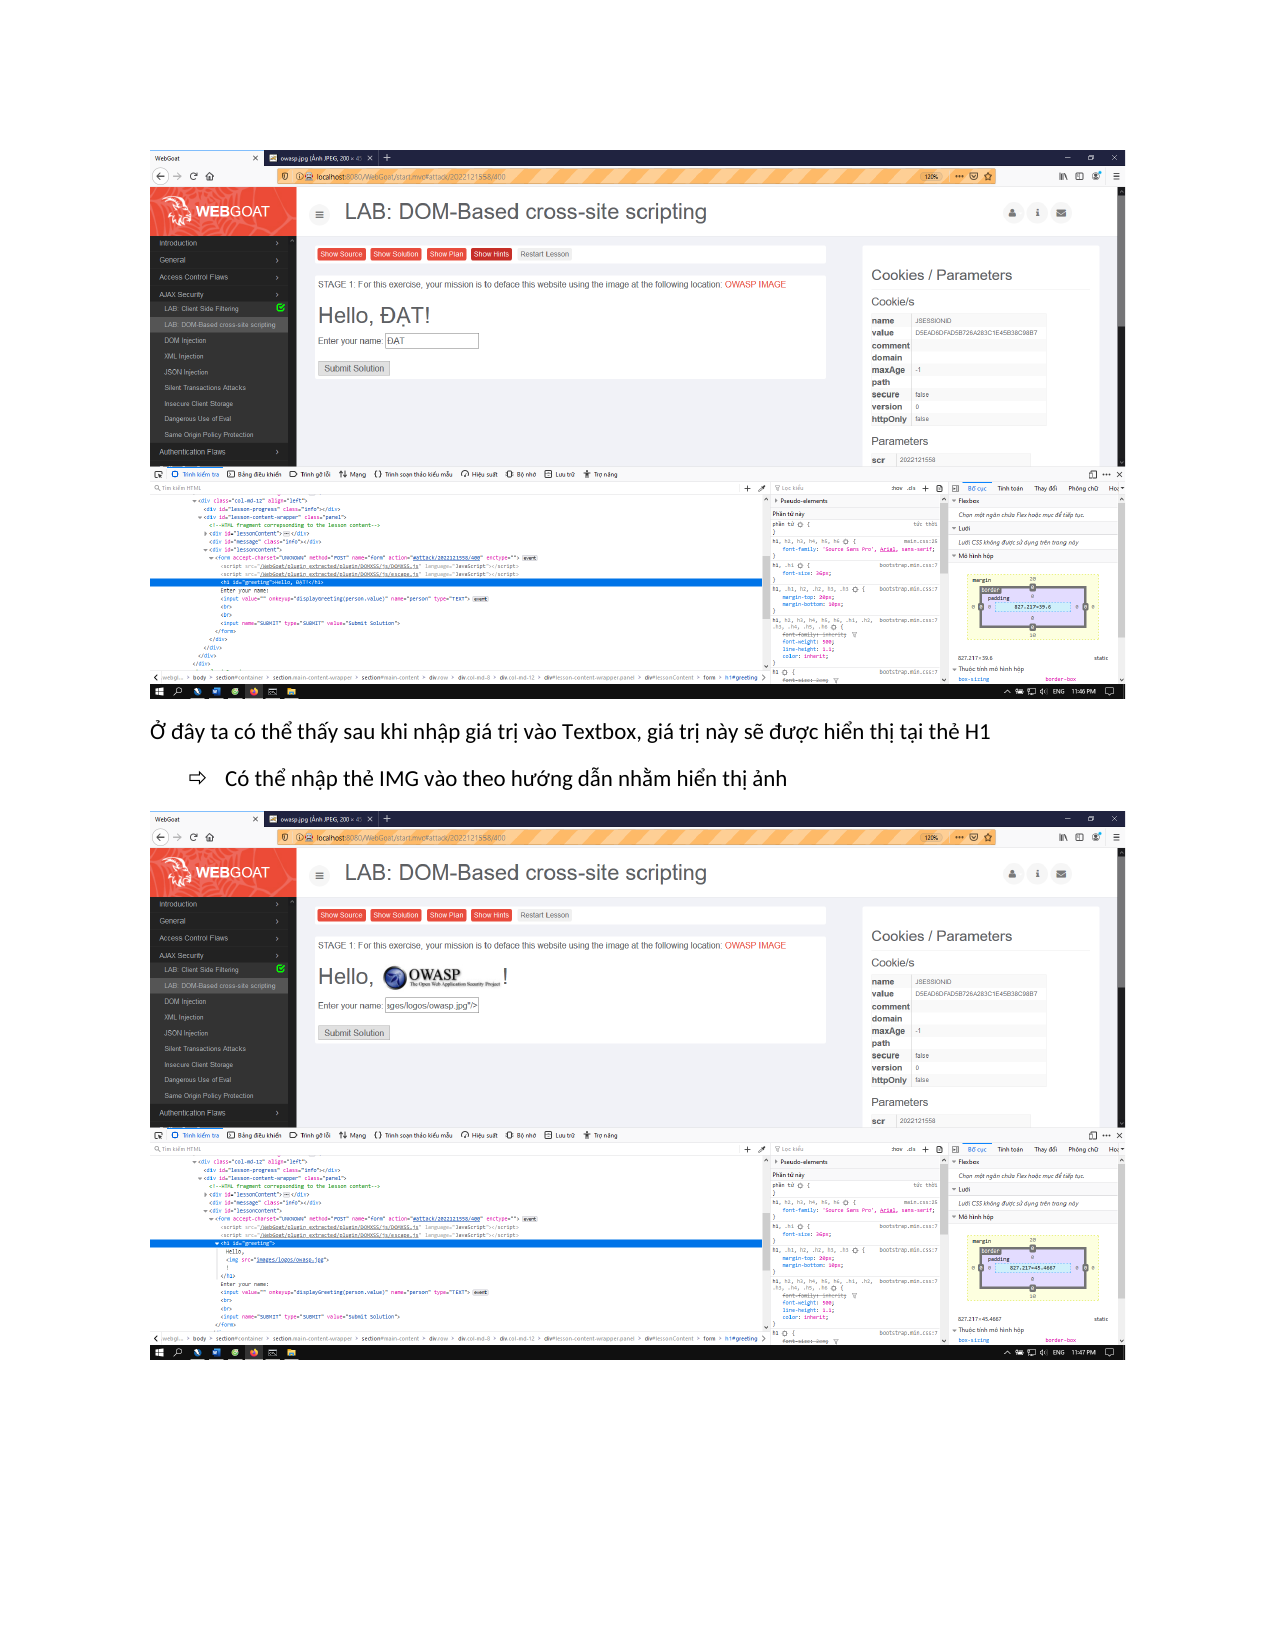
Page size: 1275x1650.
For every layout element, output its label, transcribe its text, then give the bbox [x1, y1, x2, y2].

list Có thể nhập thẻ IMG vào theo hướng dẫn nhằm hiển thị ảnh [187, 764, 1125, 792]
picture [150, 811, 1125, 1360]
text Ở đây ta có thể thấy sau khi nhập giá trị vào Textbox, giá trị này sẽ được hiển thị tại thẻ H1 [150, 717, 1125, 745]
picture [150, 150, 1125, 699]
